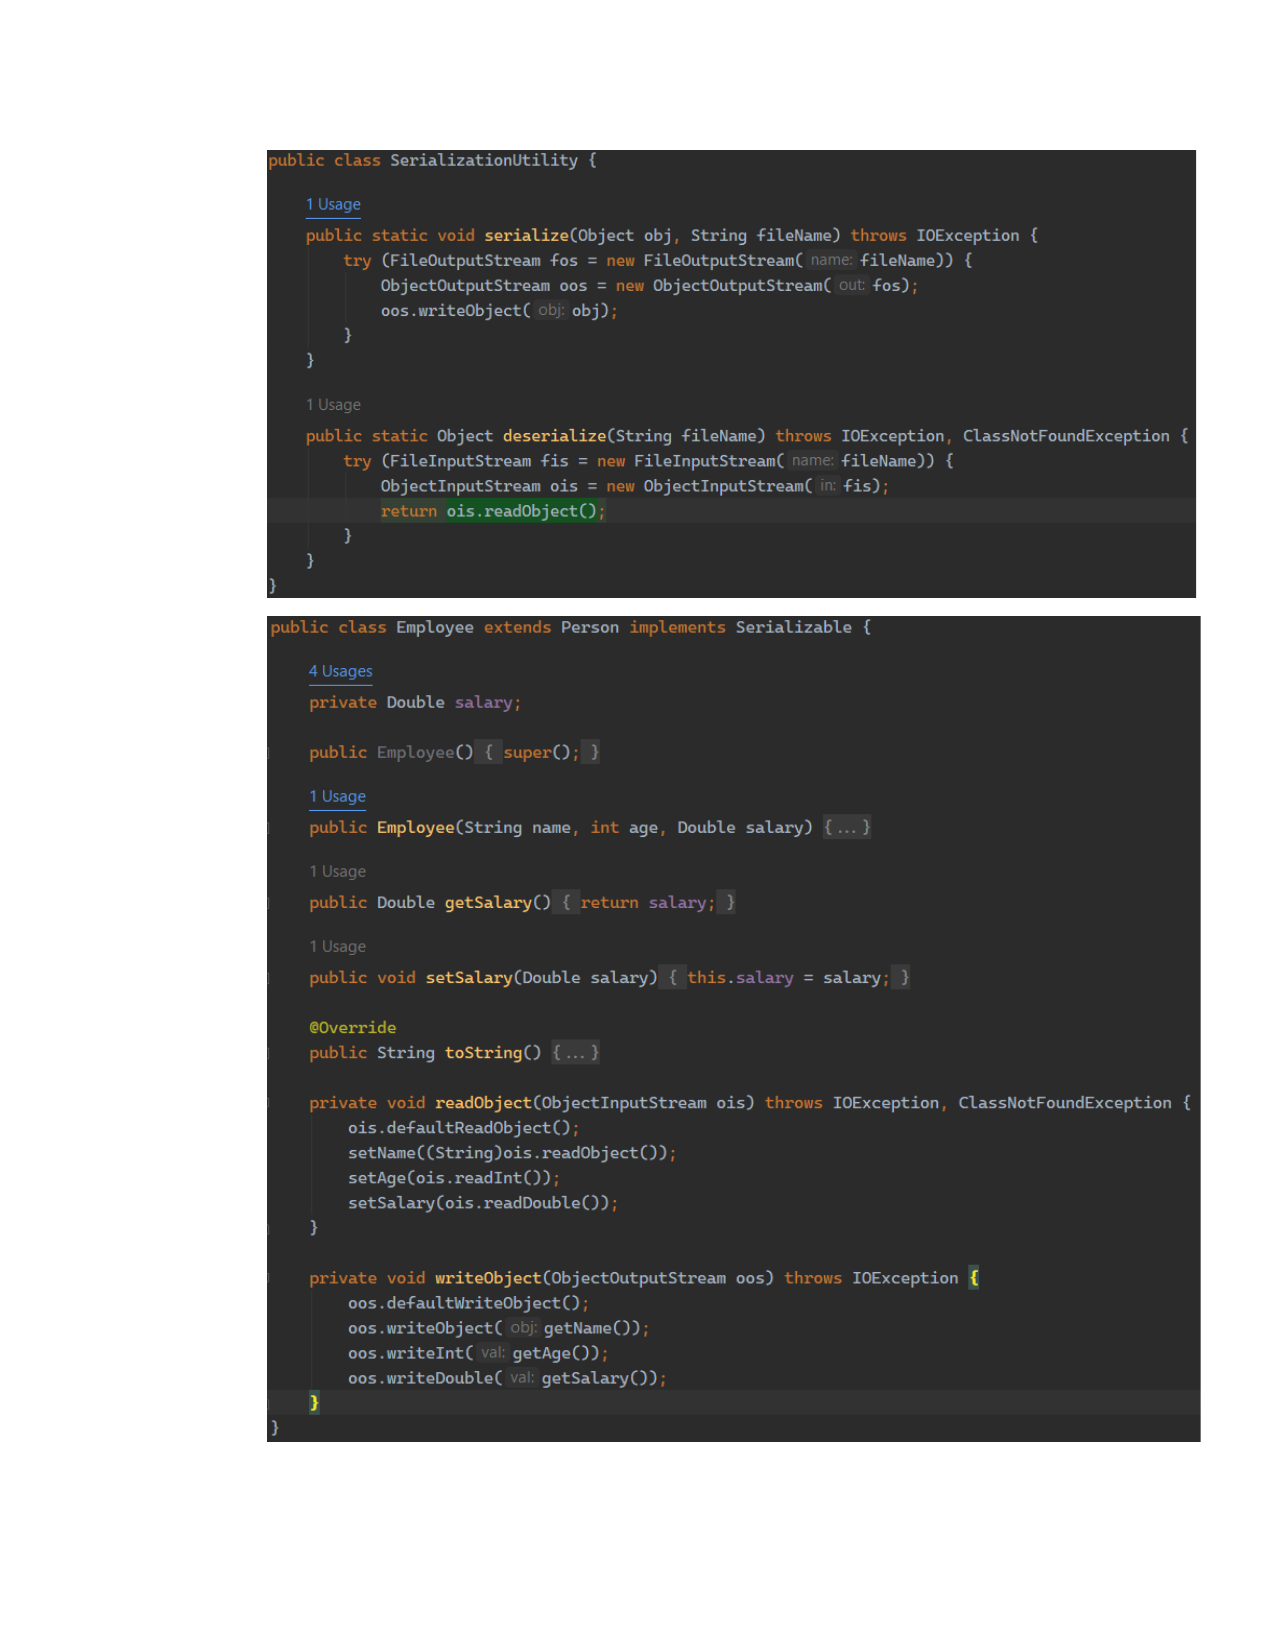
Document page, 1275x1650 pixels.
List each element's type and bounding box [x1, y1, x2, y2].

picture [267, 616, 1201, 1442]
picture [267, 150, 1197, 598]
